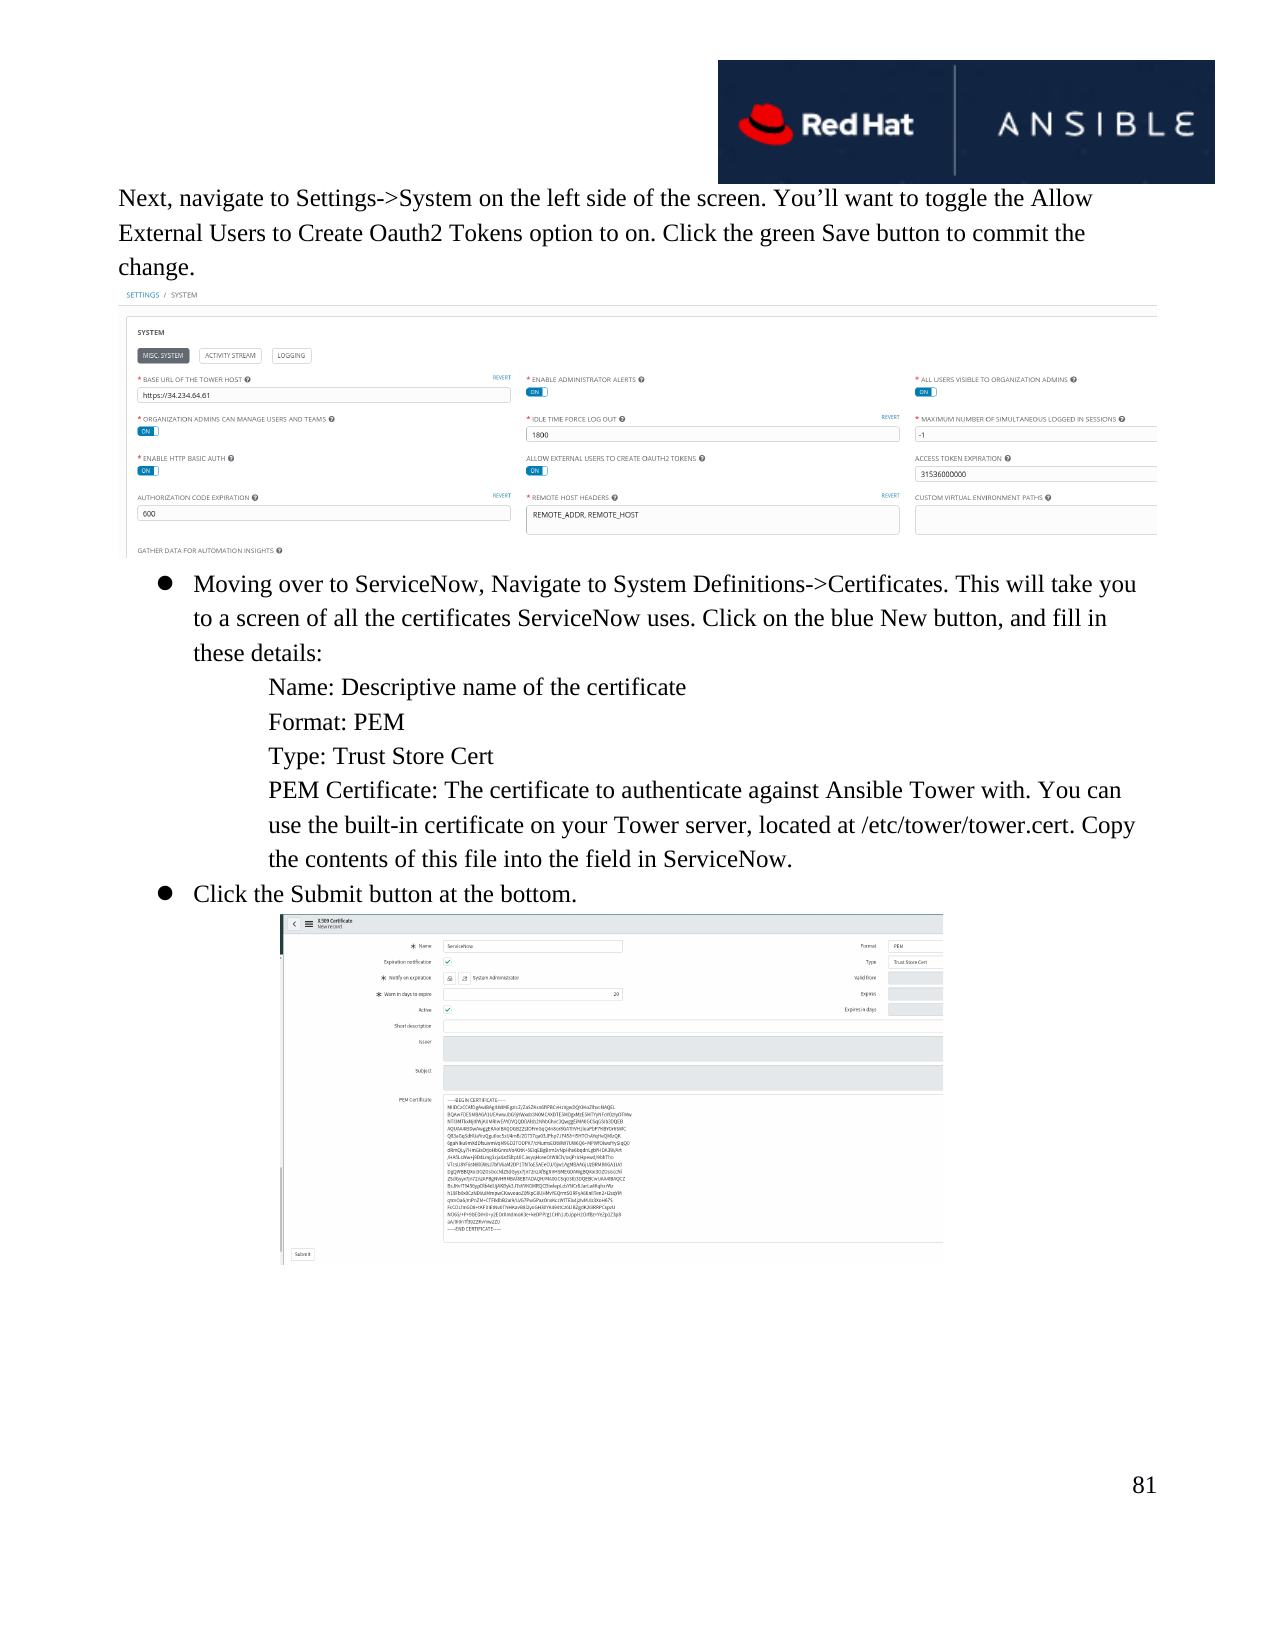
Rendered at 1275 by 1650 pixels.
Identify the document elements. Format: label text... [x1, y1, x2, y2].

text Type: Trust Store Cert [268, 741, 1157, 770]
picture [118, 287, 1157, 558]
text Format: PEM [268, 707, 1157, 735]
text PEM Certificate: The certificate to authenticate against Ansible Tower with. You can use the built-in certificate on your Tower server, located at /etc/tower/tower.cert. Copy the contents of this file into the field in ServiceNow. [268, 776, 1157, 873]
list Moving over to ServiceNow, Navigate to System Definitions->Certificates. This will take you to a screen of all the certificates ServiceNow uses. Click on the blue New button, and fill in these details: [156, 558, 1157, 666]
picture [280, 914, 944, 1265]
picture [718, 60, 1215, 184]
list Click the Submit button at the bottom. [156, 879, 1157, 908]
text Name: Descriptive name of the certificate [268, 672, 1157, 701]
text Next, navigate to Settings->System on the left side of the screen. You’ll want to toggle the Allow External Users to Create Oauth2 Tokens option to on. Click the green Save button to commit the change. [118, 183, 1157, 281]
